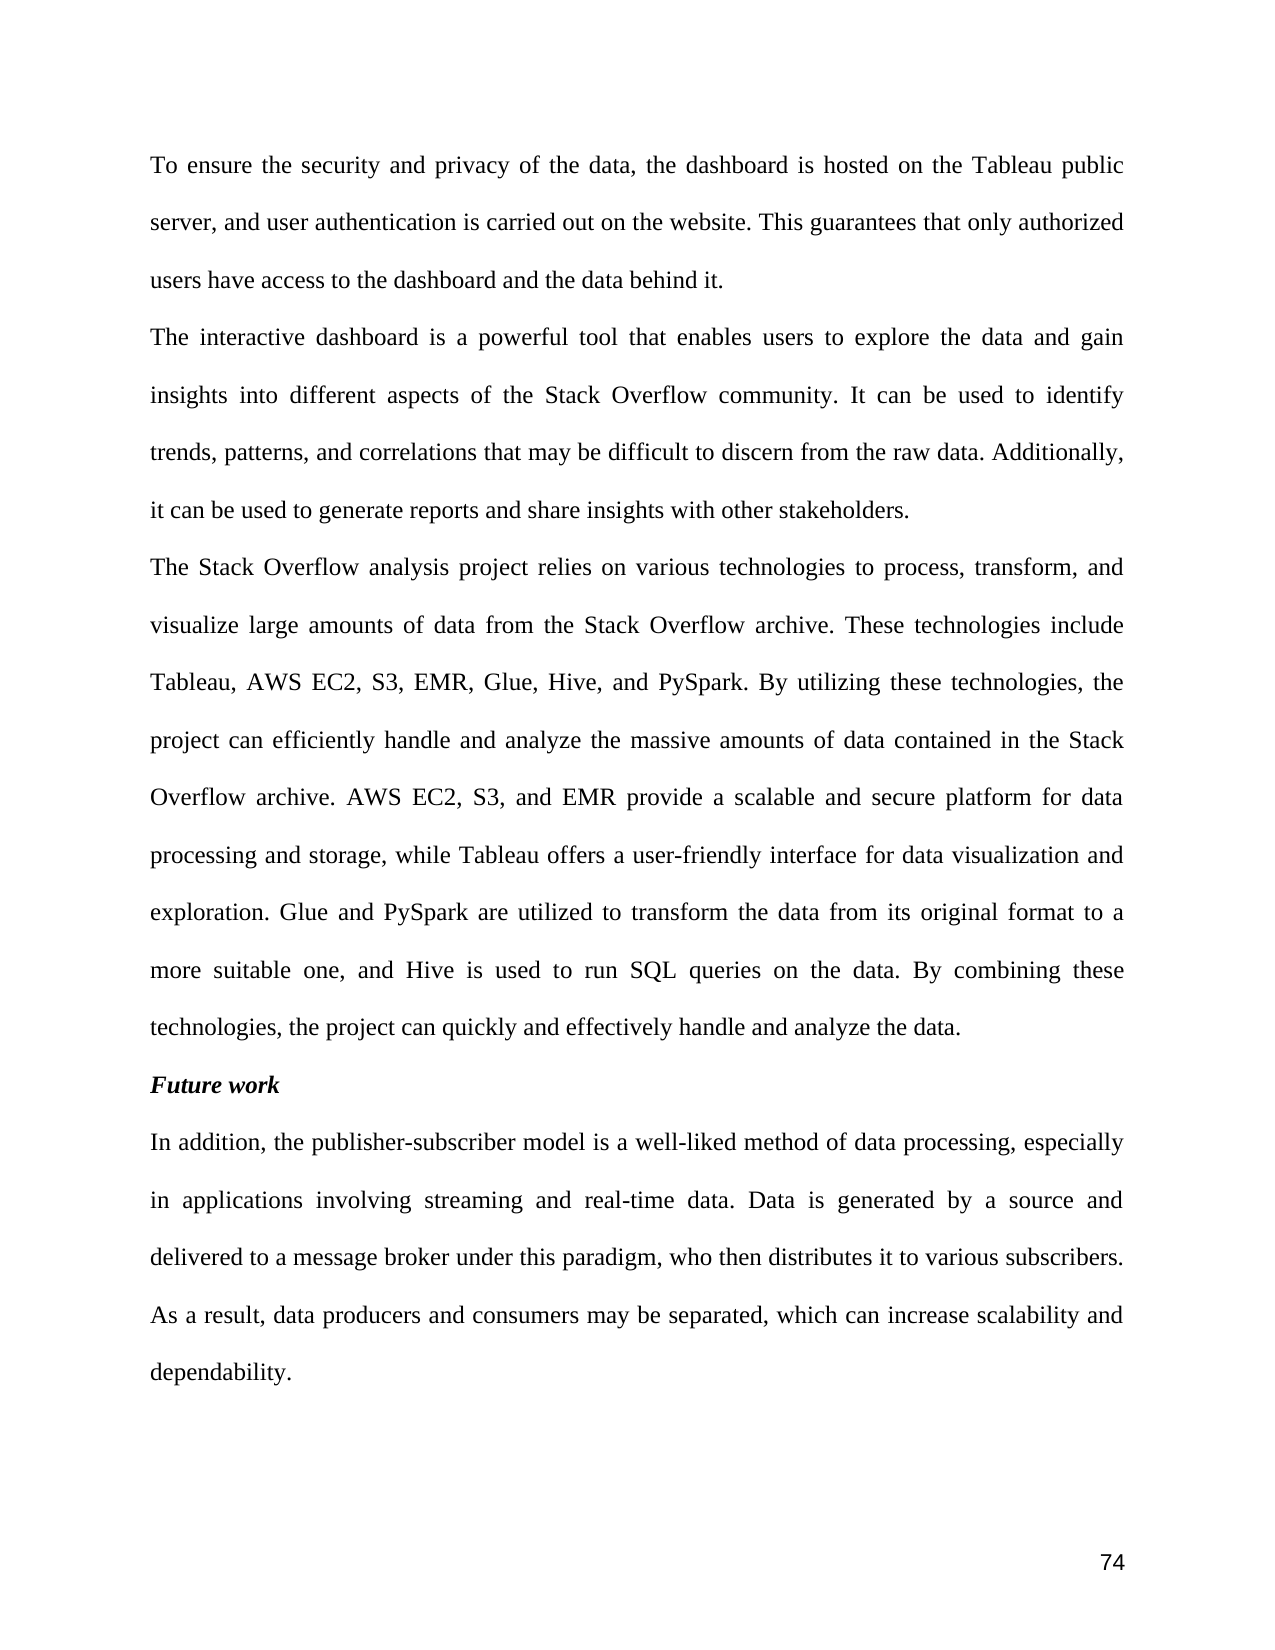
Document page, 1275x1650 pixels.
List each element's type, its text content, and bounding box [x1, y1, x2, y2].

text In addition, the publisher-subscriber model is a well-liked method of data processing, especially in applications involving streaming and real-time data. Data is generated by a source and delivered to a message broker under this paradigm, who then distributes it to various subscribers. As a result, data producers and consumers may be separated, which can increase scalability and dependability. [150, 1127, 1125, 1386]
text Future work [150, 1070, 1125, 1099]
text The Stack Overflow analysis project relies on various technologies to process, transform, and visualize large amounts of data from the Stack Overflow archive. These technologies include Tableau, AWS EC2, S3, EMR, Glue, Hive, and PySpark. By utilizing these technologies, the project can efficiently handle and analyze the massive amounts of data contained in the Stack Overflow archive. AWS EC2, S3, and EMR provide a scalable and secure platform for data processing and storage, while Tableau offers a user-friendly interface for data visualization and exploration. Glue and PySpark are utilized to transform the data from its original format to a more suitable one, and Hive is used to run SQL queries on the data. By combining these technologies, the project can quickly and effectively handle and analyze the data. [150, 552, 1125, 1041]
text The interactive dashboard is a powerful tool that enables users to explore the data and gain insights into different aspects of the Stack Overflow community. It can be used to identify trends, patterns, and correlations that may be difficult to discern from the raw data. Additionally, it can be used to generate reports and share insights with other stakeholders. [150, 322, 1125, 524]
text To ensure the security and privacy of the data, the dashboard is hosted on the Tableau public server, and user authentication is carried out on the website. This guarantees that only authorized users have access to the dashboard and the data behind it. [150, 150, 1125, 294]
